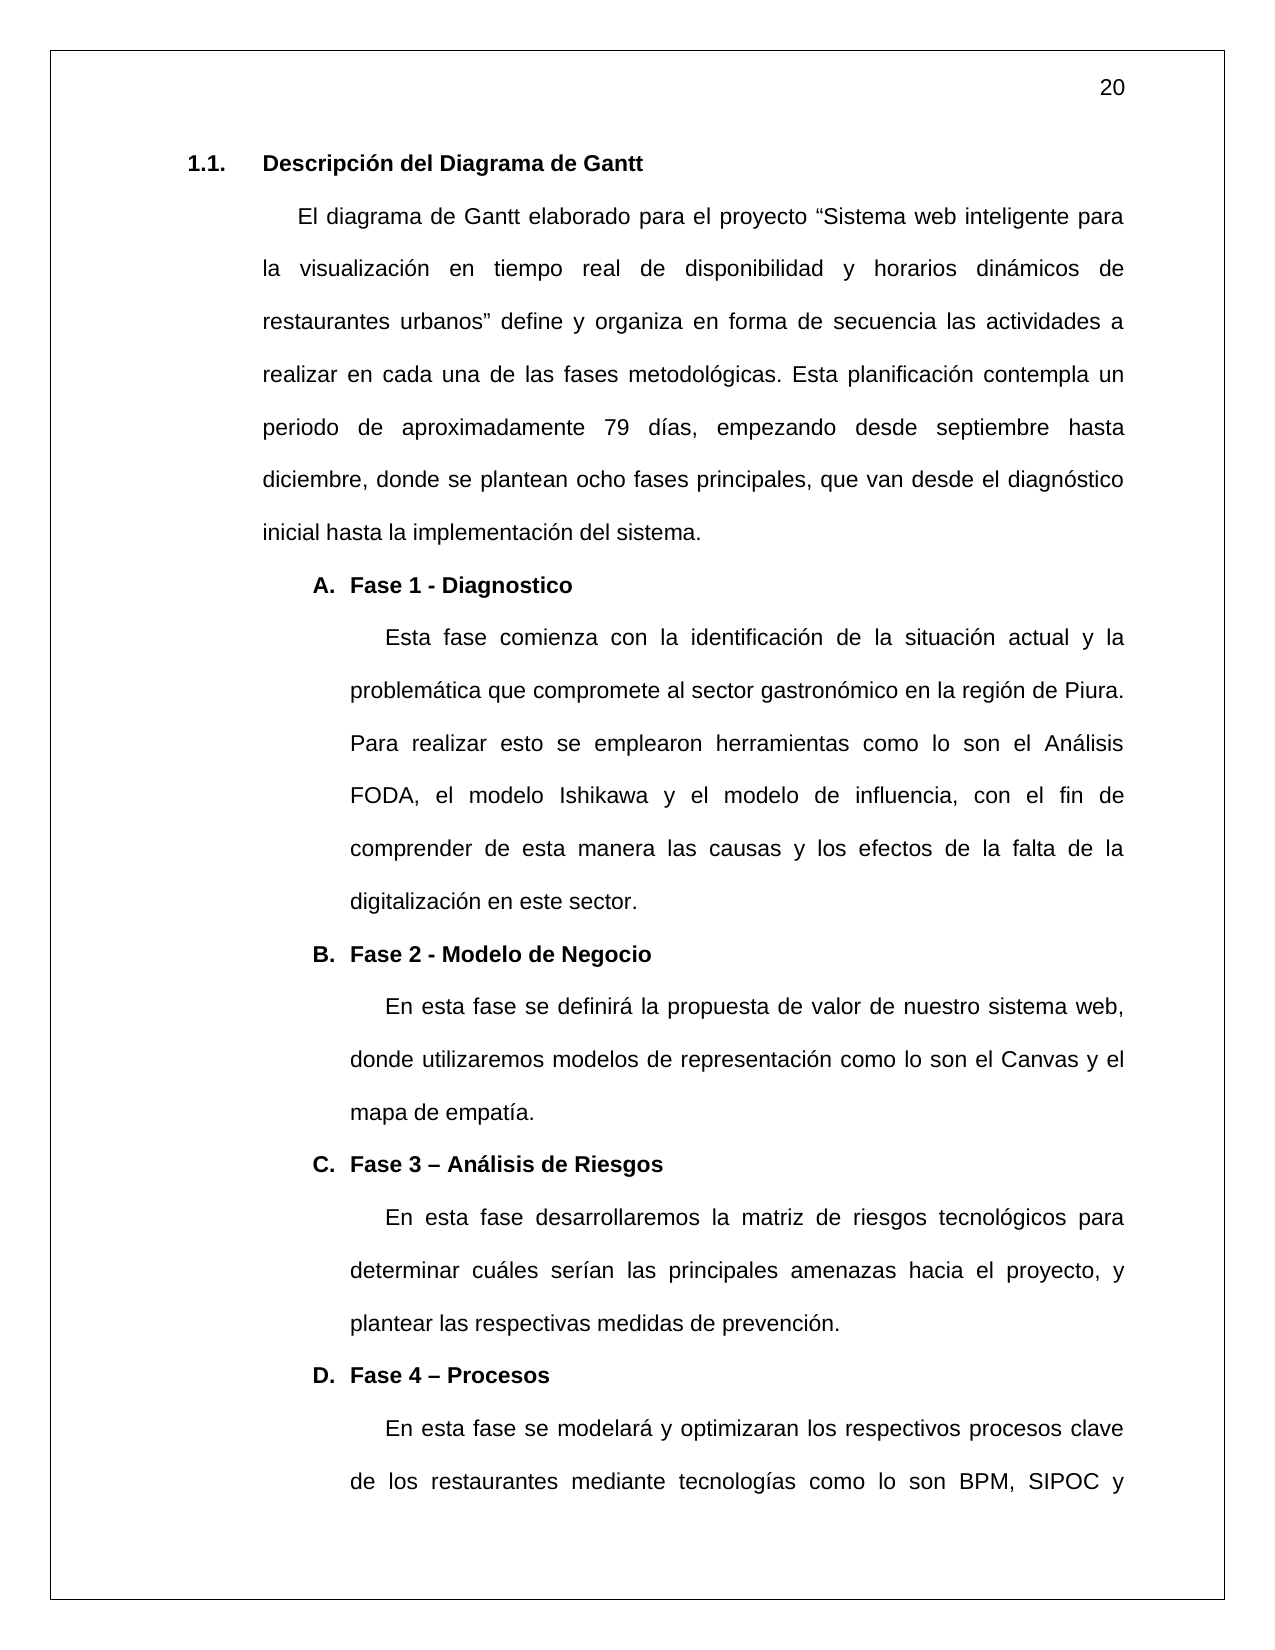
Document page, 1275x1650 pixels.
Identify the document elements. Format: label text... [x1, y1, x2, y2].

list En esta fase se definirá la propuesta de valor de nuestro sistema web, donde utilizaremos modelos de representación como lo son el Canvas y el mapa de empatía. [350, 993, 1125, 1125]
list Fase 4 – Procesos [312, 1362, 1125, 1389]
list Fase 1 - Diagnostico [312, 572, 1125, 598]
list Descripción del Diagrama de Gantt [187, 150, 1125, 176]
list Fase 3 – Análisis de Riesgos [312, 1151, 1125, 1178]
list El diagrama de Gantt elaborado para el proyecto “Sistema web inteligente para la visualización en tiempo real de disponibilidad y horarios dinámicos de restaurantes urbanos” define y organiza en forma de secuencia las actividades a realizar en cada una de las fases metodológicas. Esta planificación contempla un periodo de aproximadamente 79 días, empezando desde septiembre hasta diciembre, donde se plantean ocho fases principales, que van desde el diagnóstico inicial hasta la implementación del sistema. [262, 203, 1125, 545]
list En esta fase desarrollaremos la matriz de riesgos tecnológicos para determinar cuáles serían las principales amenazas hacia el proyecto, y plantear las respectivas medidas de prevención. [350, 1204, 1125, 1336]
list Fase 2 - Modelo de Negocio [312, 941, 1125, 967]
list Esta fase comienza con la identificación de la situación actual y la problemática que compromete al sector gastronómico en la región de Piura. Para realizar esto se emplearon herramientas como lo son el Análisis FODA, el modelo Ishikawa y el modelo de influencia, con el fin de comprender de esta manera las causas y los efectos de la falta de la digitalización en este sector. [350, 624, 1125, 914]
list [350, 1415, 1125, 1494]
